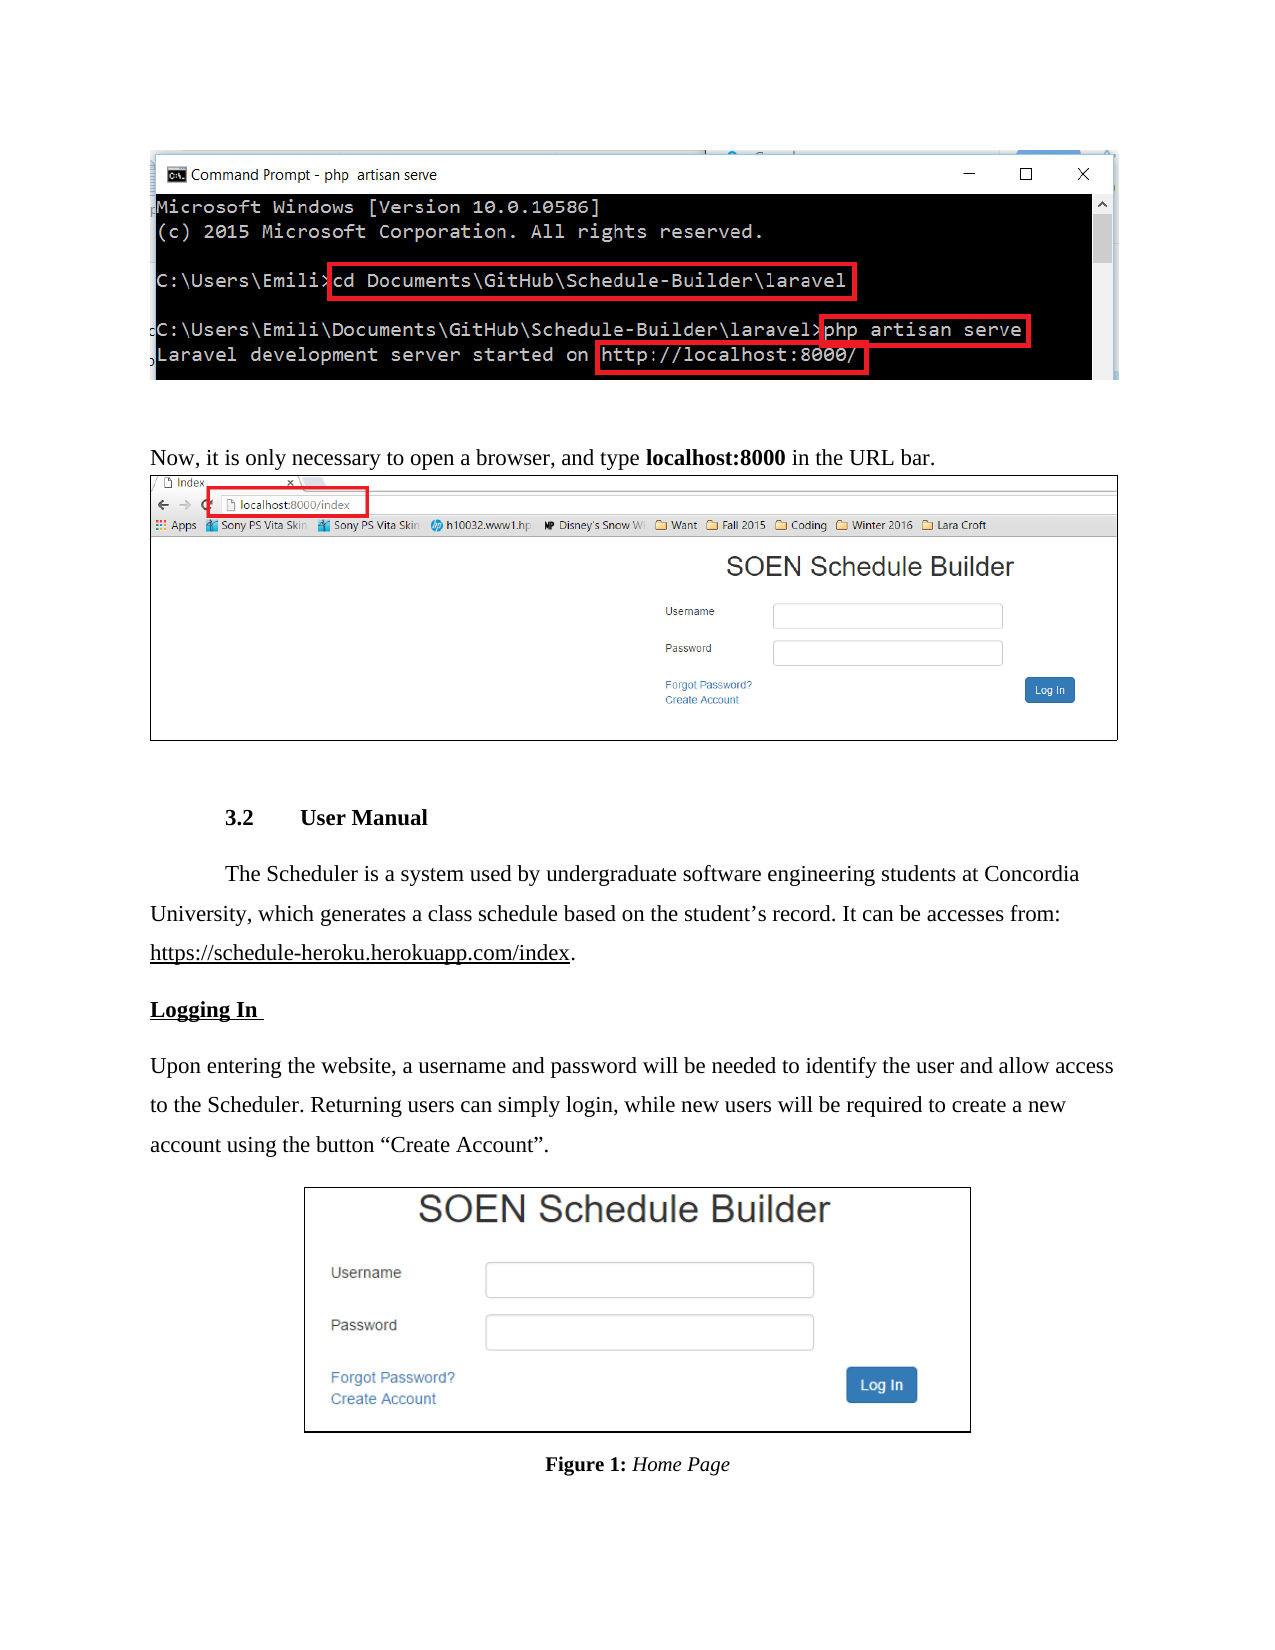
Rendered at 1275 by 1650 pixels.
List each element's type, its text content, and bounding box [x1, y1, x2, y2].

text Logging In [150, 996, 1125, 1022]
text Now, it is only necessary to open a browser, and type localhost:8000 in the URL bar. [150, 444, 1125, 471]
text Figure 1: Home Page [150, 1452, 1125, 1476]
text 3.2 User Manual [150, 804, 1125, 831]
text Upon entering the website, a username and password will be needed to identify the user and allow access to the Scheduler. Returning users can simply login, while new users will be required to create a new account using the button “Create Account”. [150, 1052, 1125, 1157]
text The Scheduler is a system used by undergraduate software engineering students at Concordia University, which generates a class schedule based on the student’s record. It can be accesses from: https://schedule-heroku.herokuapp.com/index. [150, 861, 1125, 966]
picture [305, 1188, 970, 1431]
picture [150, 150, 1119, 380]
picture [151, 476, 1117, 740]
